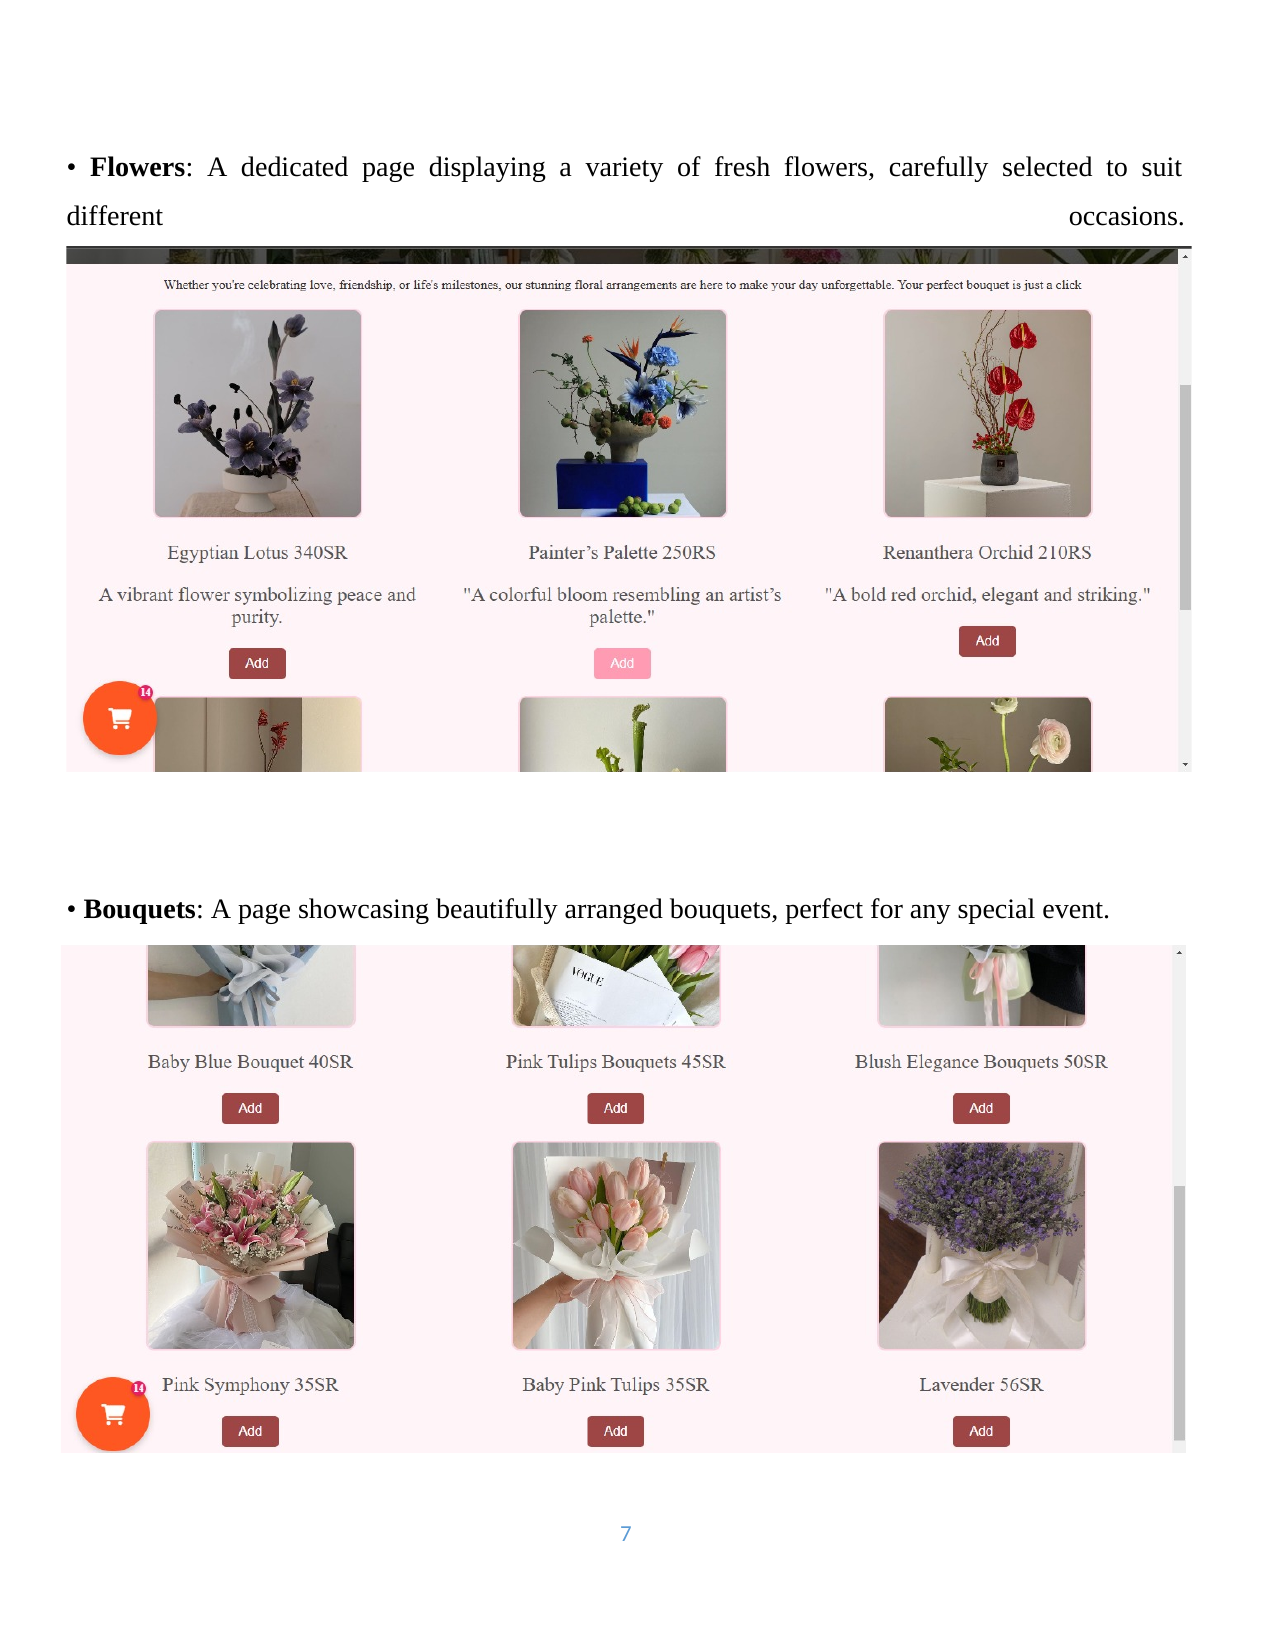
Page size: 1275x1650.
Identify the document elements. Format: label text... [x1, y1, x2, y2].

picture [60, 945, 1186, 1453]
text • Flowers: A dedicated page displaying a variety of fresh flowers, carefully selected to suit different occasions. [66, 150, 1185, 246]
text • Bouquets: A page showcasing beautifully arranged bouquets, perfect for any special event. [66, 892, 1185, 924]
picture [66, 246, 1192, 772]
